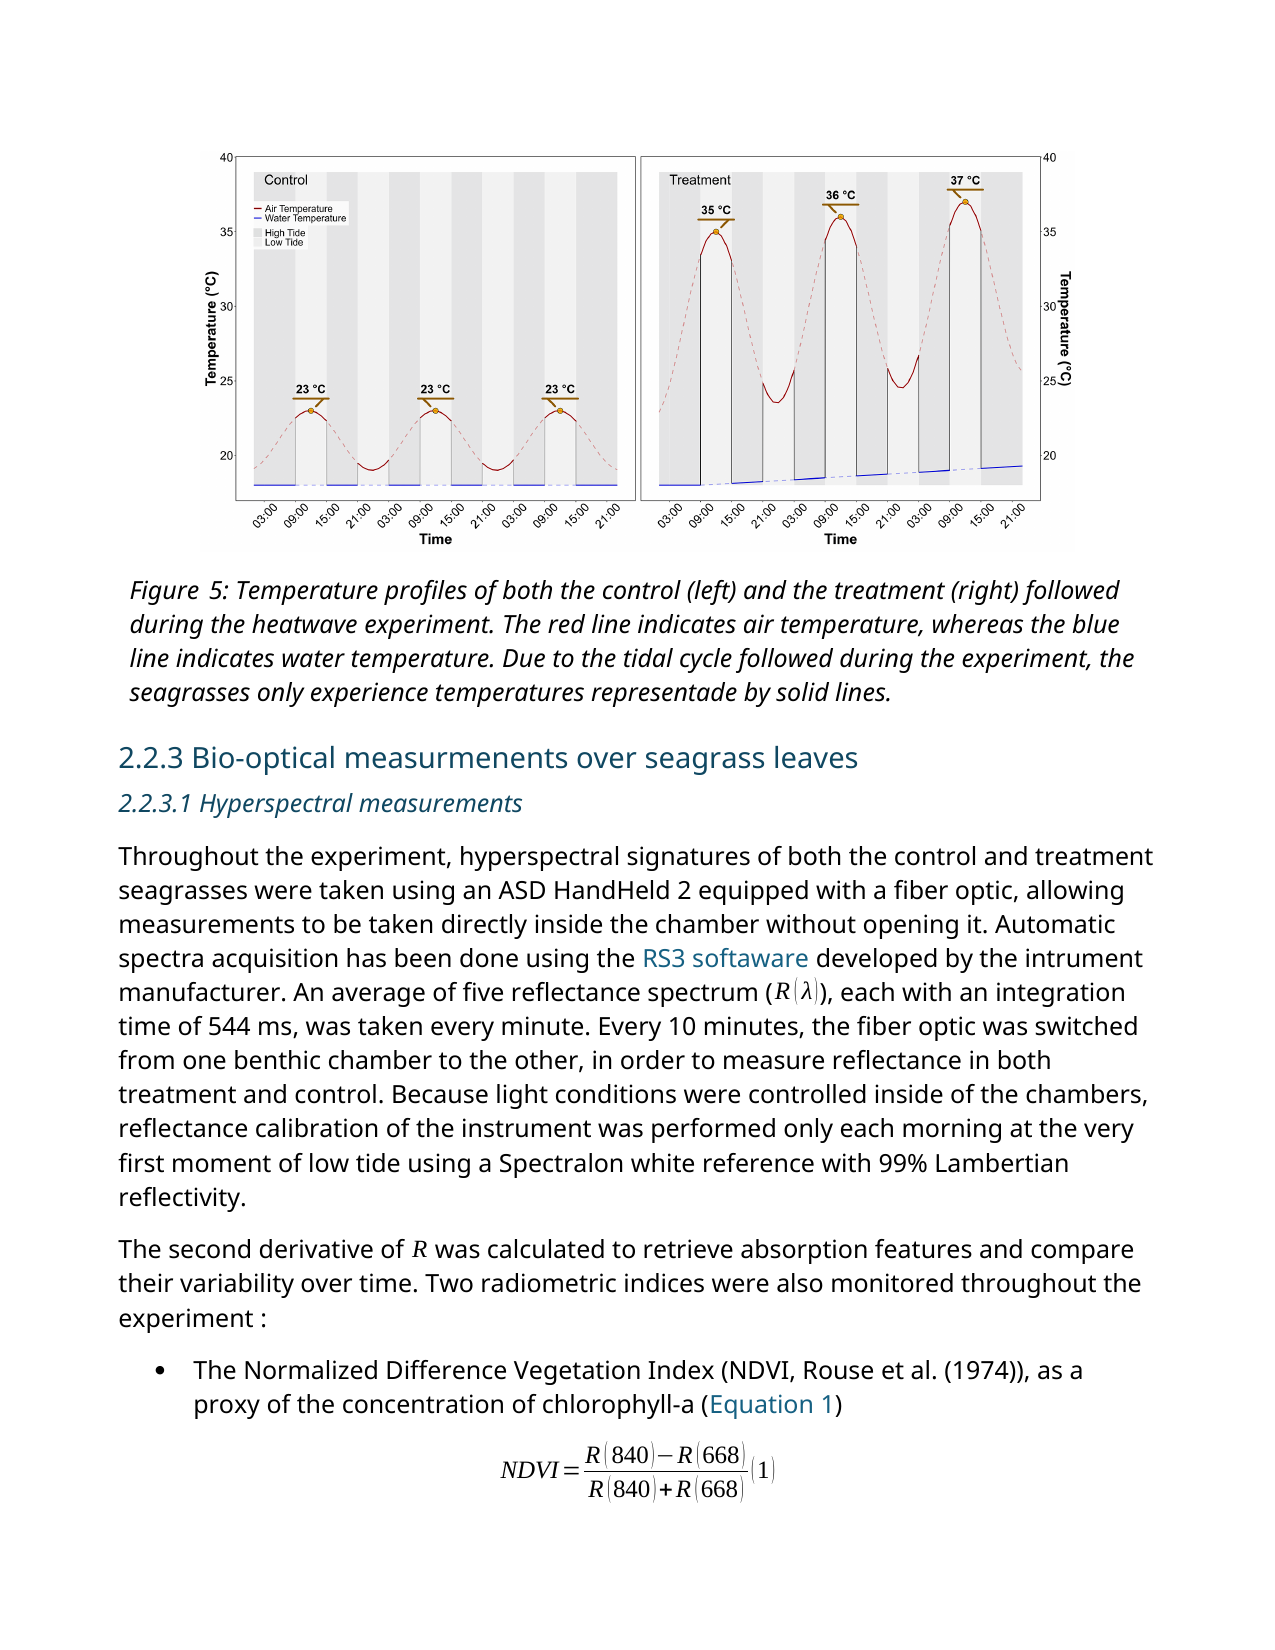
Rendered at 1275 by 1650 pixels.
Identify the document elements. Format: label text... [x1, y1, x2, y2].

text Throughout the experiment, hyperspectral signatures of both the control and treatment seagrasses were taken using an ASD HandHeld 2 equipped with a fiber optic, allowing measurements to be taken directly inside the chamber without opening it. Automatic spectra acquisition has been done using the RS3 softaware developed by the intrument manufacturer. An average of five reflectance spectrum (), each with an integration time of 544 ms, was taken every minute. Every 10 minutes, the fiber optic was switched from one benthic chamber to the other, in order to measure reflectance in both treatment and control. Because light conditions were controlled inside of the chambers, reflectance calibration of the instrument was performed only each morning at the very first moment of low tide using a Spectralon white reference with 99% Lambertian reflectivity. [118, 839, 1157, 1213]
table_header Figure 5: Temperature profiles of both the control (left) and the treatment (right) followed during the heatwave experiment. The red line indicates air temperature, whereas the blue line indicates water temperature. Due to the tidal cycle followed during the experiment, the seagrasses only experience temperatures representade by solid lines. [118, 148, 1157, 721]
subtitle 2.2.3.1 Hyperspectral measurements [118, 786, 1157, 820]
list The Normalized Difference Vegetation Index (NDVI, Rouse et al. (1974)), as a proxy of the concentration of chlorophyll-a (Equation 1) [156, 1353, 1157, 1421]
picture [200, 151, 1075, 552]
subtitle 2.2.3 Bio-optical measurmenents over seagrass leaves [118, 738, 1157, 777]
text The second derivative of was calculated to retrieve absorption features and compare their variability over time. Two radiometric indices were also monitored throughout the experiment : [118, 1232, 1157, 1334]
